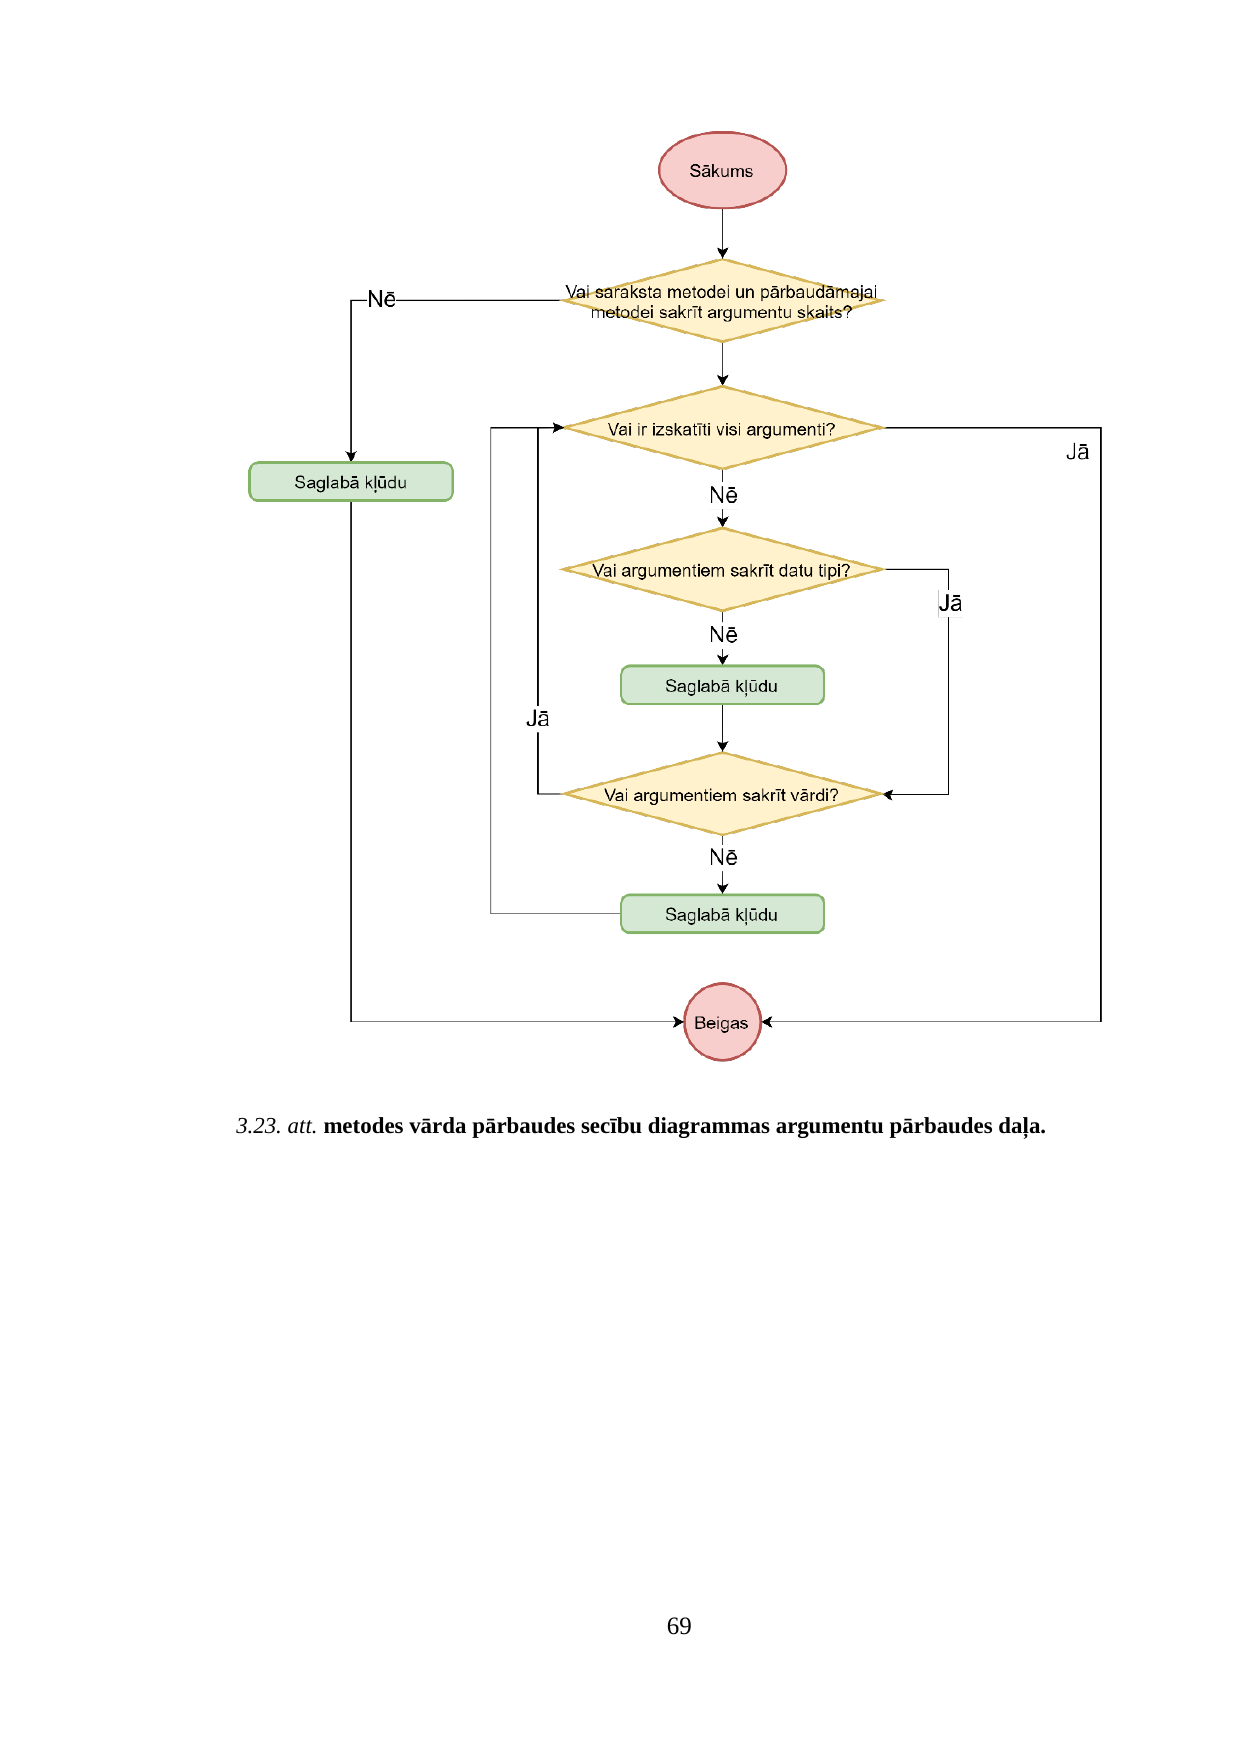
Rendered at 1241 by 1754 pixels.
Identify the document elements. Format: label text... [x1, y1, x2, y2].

picture [236, 118, 1125, 1073]
text 3.23. att. metodes vārda pārbaudes secību diagrammas argumentu pārbaudes daļa. [177, 1112, 1122, 1138]
